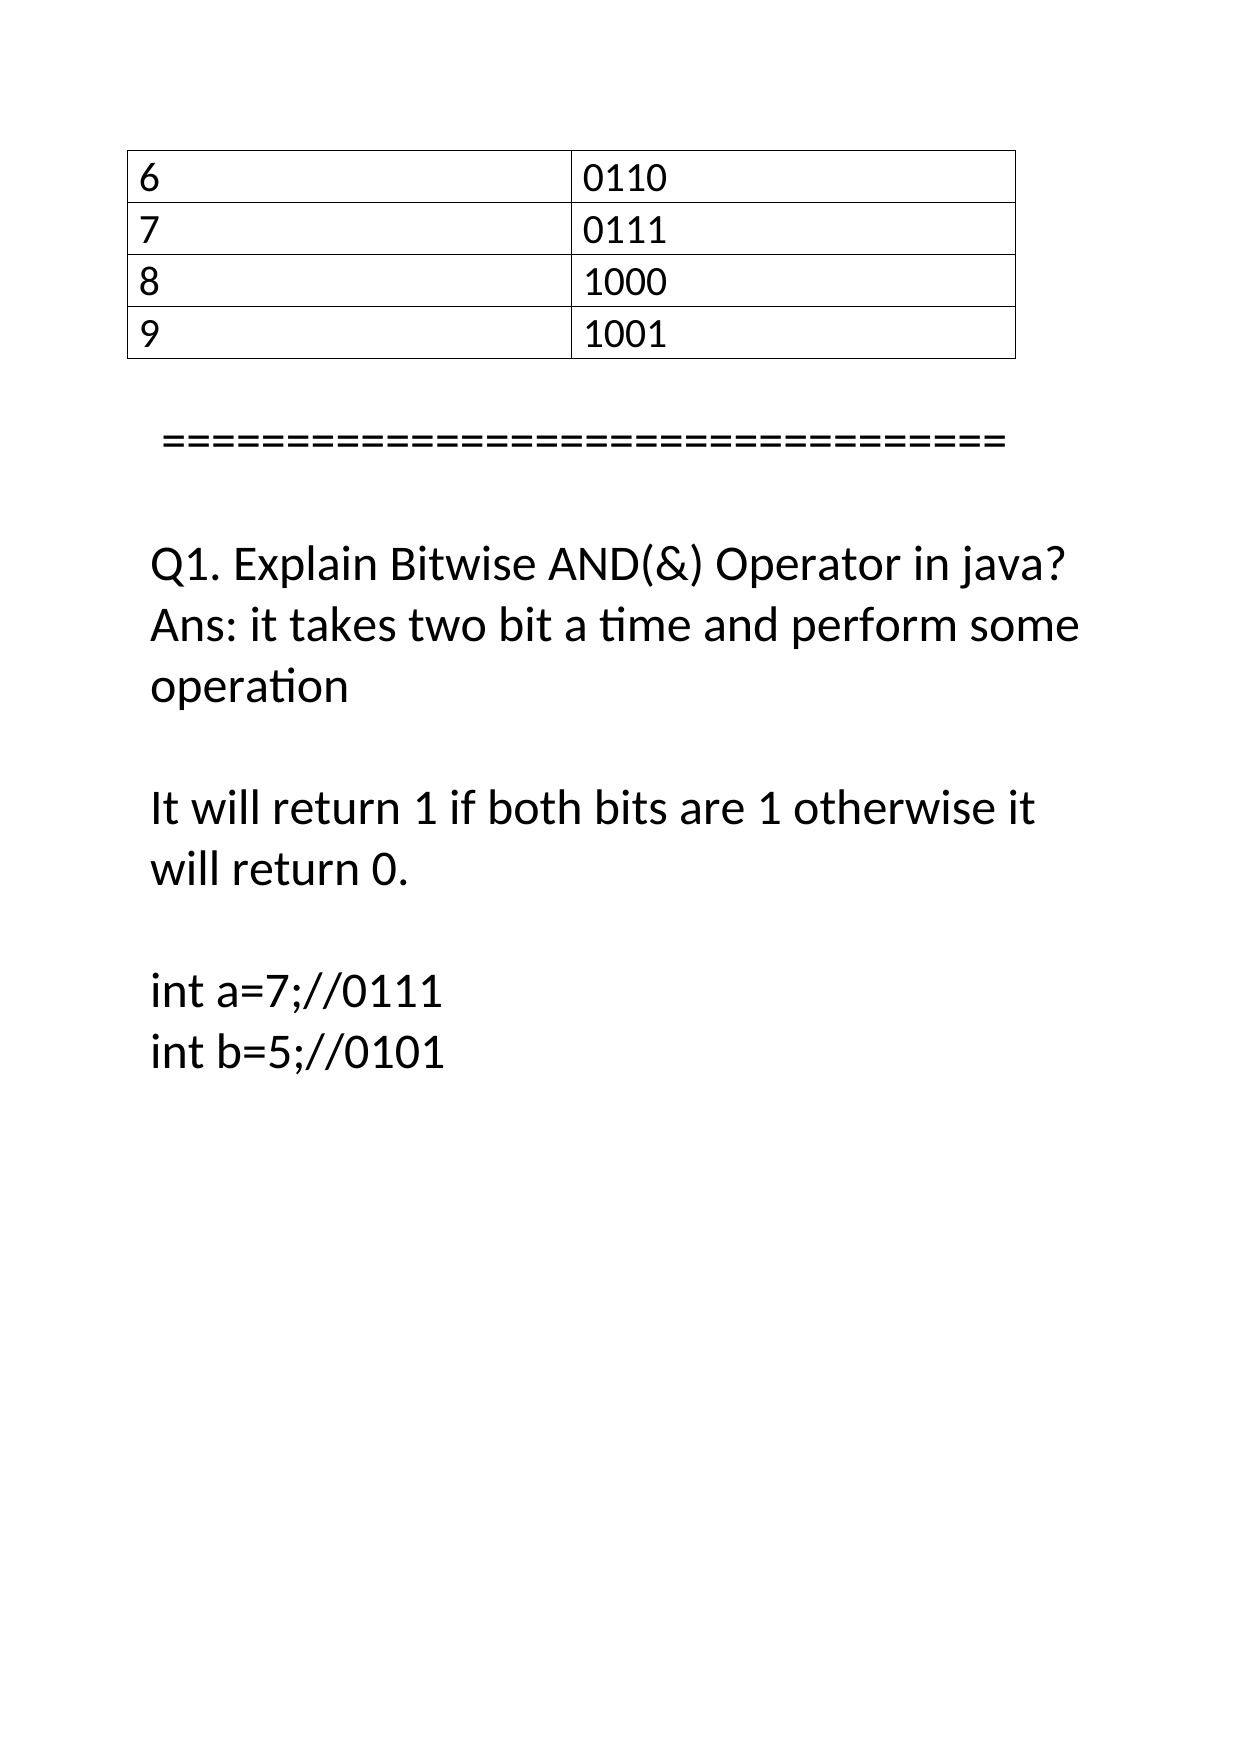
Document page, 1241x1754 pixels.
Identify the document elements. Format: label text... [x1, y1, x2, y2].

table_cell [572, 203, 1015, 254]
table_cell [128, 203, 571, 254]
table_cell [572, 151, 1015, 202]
text int a=7;//0111 [150, 959, 1090, 1020]
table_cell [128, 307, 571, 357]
text It will return 1 if both bits are 1 otherwise it will return 0. [150, 776, 1090, 898]
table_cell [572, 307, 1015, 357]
text int b=5;//0101 [150, 1020, 1090, 1081]
text ================================== [150, 409, 1090, 470]
text Ans: it takes two bit a time and perform some operation [150, 592, 1090, 714]
text Q1. Explain Bitwise AND(&) Operator in java? [150, 531, 1090, 592]
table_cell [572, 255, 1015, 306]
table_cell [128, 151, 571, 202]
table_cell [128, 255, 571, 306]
